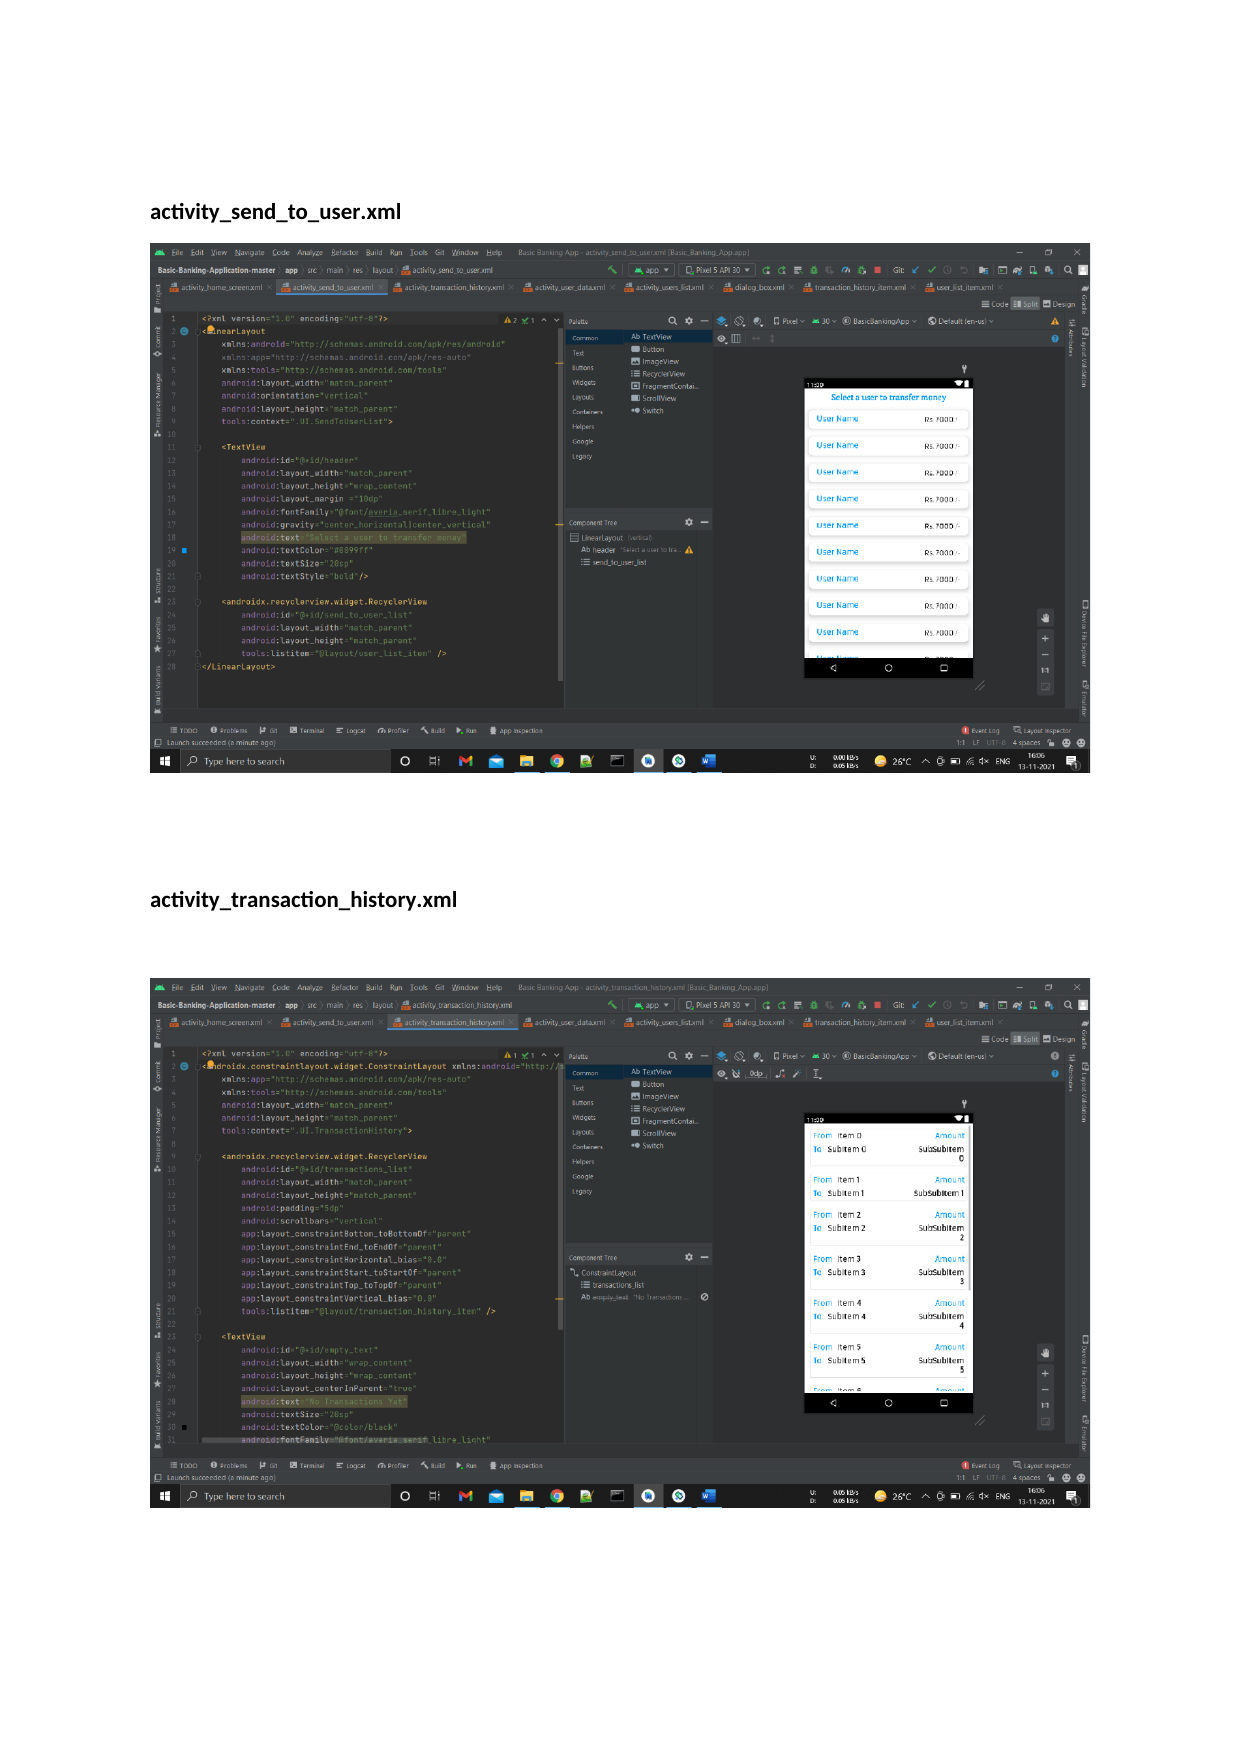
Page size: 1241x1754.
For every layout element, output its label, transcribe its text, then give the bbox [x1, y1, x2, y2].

picture [150, 243, 1091, 773]
text activity_transaction_history.xml [150, 885, 1090, 913]
text activity_send_to_user.xml [150, 197, 1090, 225]
picture [150, 978, 1091, 1508]
